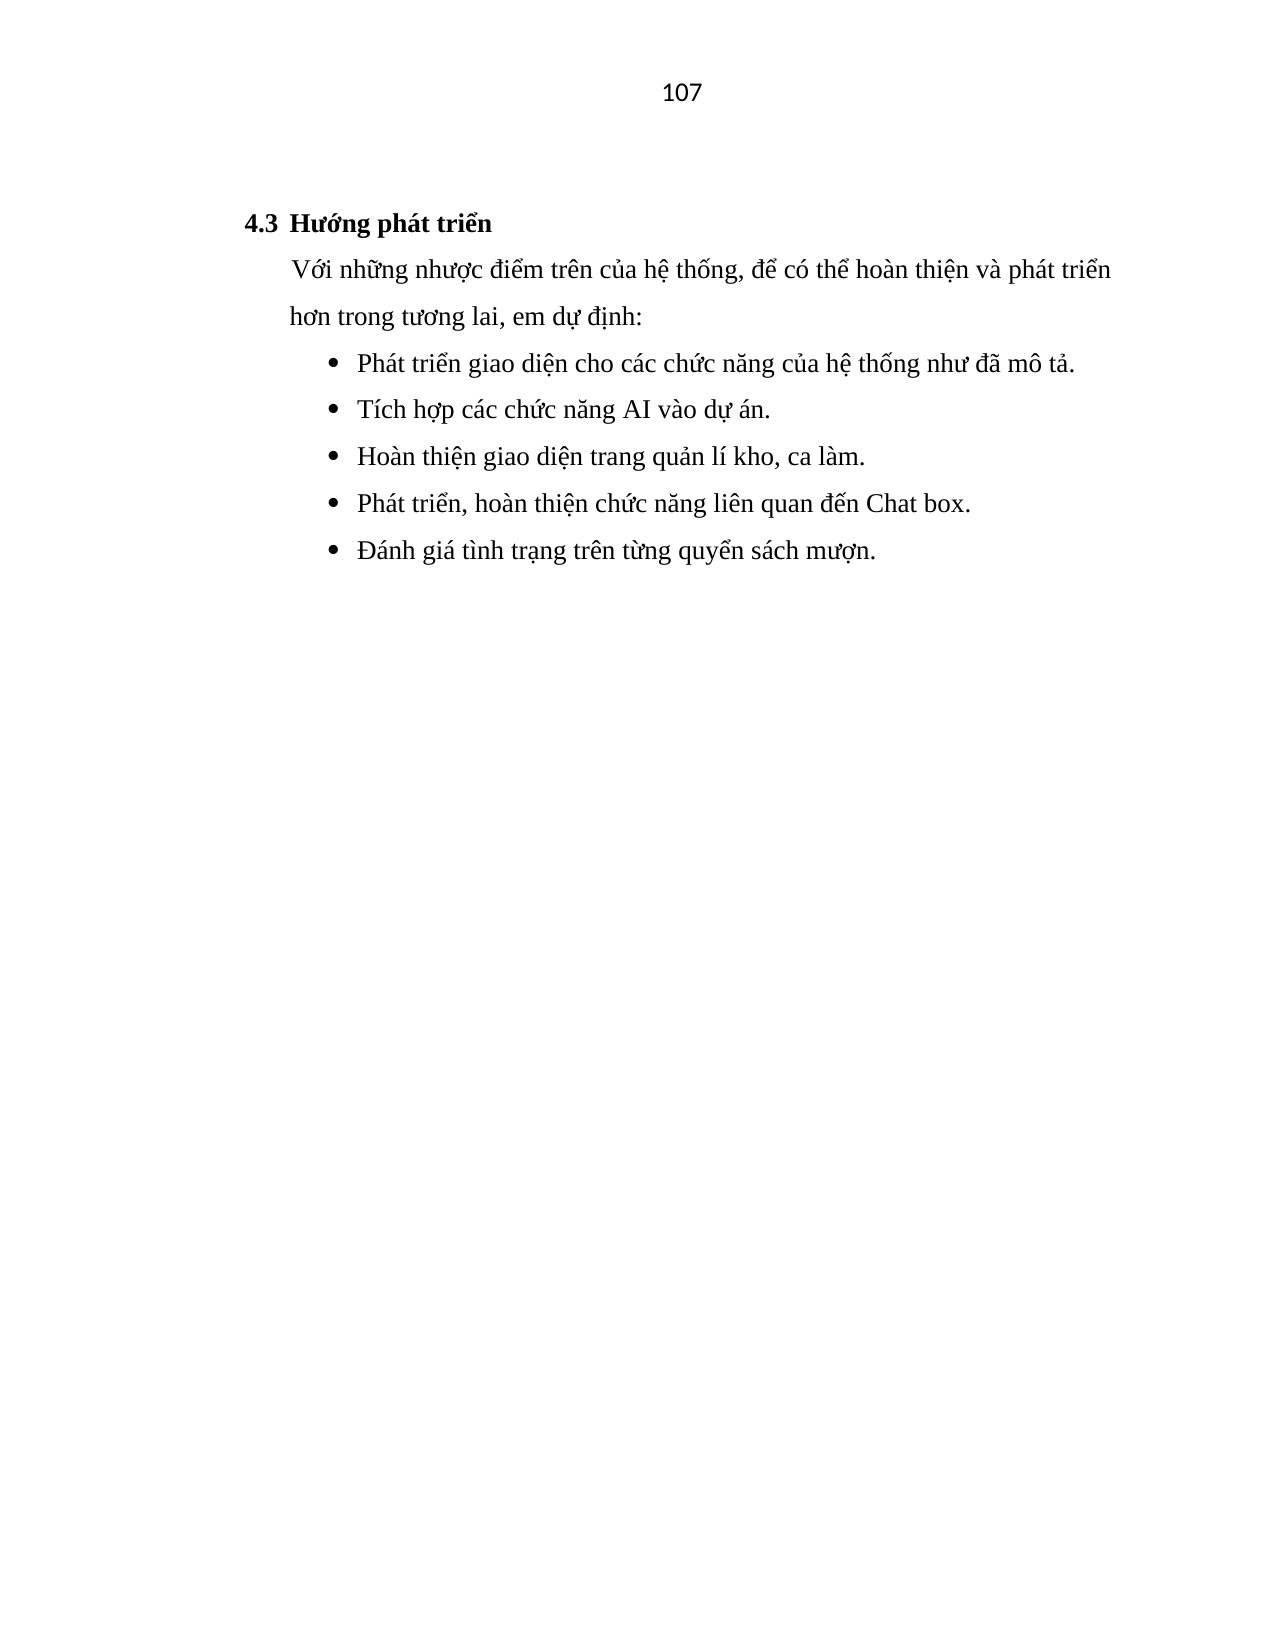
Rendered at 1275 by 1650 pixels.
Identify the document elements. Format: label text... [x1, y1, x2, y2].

list Với những nhược điểm trên của hệ thống, để có thể hoàn thiện và phát triển hơn trong tương lai, em dự định: [289, 253, 1157, 331]
list Phát triển, hoàn thiện chức năng liên quan đến Chat box. [329, 487, 1157, 519]
list Hướng phát triển [244, 207, 1157, 238]
list Phát triển giao diện cho các chức năng của hệ thống như đã mô tả. [329, 347, 1157, 378]
list Hoàn thiện giao diện trang quản lí kho, ca làm. [329, 441, 1157, 472]
list Tích hợp các chức năng AI vào dự án. [329, 394, 1157, 425]
list Đánh giá tình trạng trên từng quyển sách mượn. [329, 534, 1157, 566]
